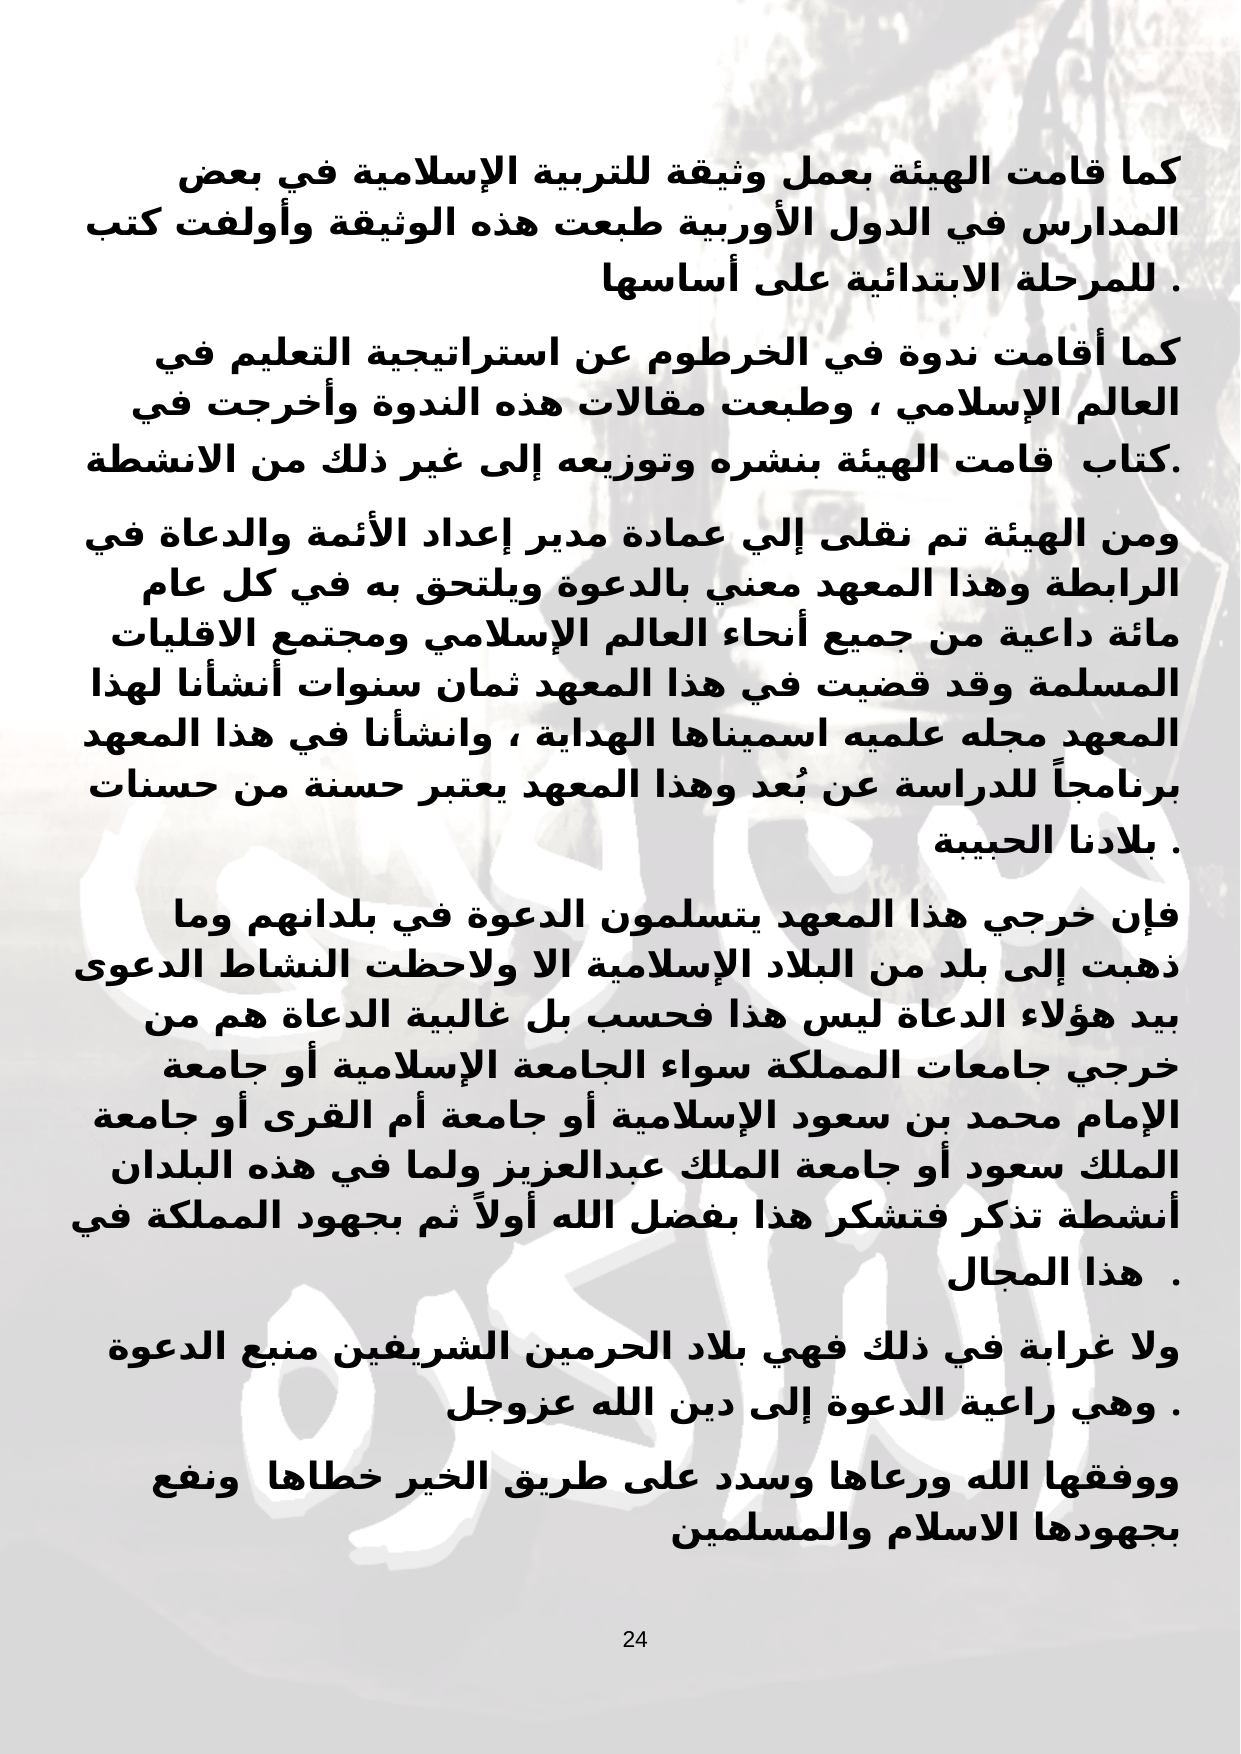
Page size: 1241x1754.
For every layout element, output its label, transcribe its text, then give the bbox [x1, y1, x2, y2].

text كما قامت الهيئة بعمل وثيقة للتربية الإسلامية في بعض المدارس في الدول الأوربية طبعت هذه الوثيقة وأولفت كتب للمرحلة الابتدائية على أساسها . [59, 150, 1181, 302]
text كما أقامت ندوة في الخرطوم عن استراتيجية التعليم في العالم الإسلامي ، وطبعت مقالات هذه الندوة وأخرجت في كتاب قامت الهيئة بنشره وتوزيعه إلى غير ذلك من الانشطة. [59, 331, 1181, 483]
text فإن خرجي هذا المعهد يتسلمون الدعوة في بلدانهم وما ذهبت إلى بلد من البلاد الإسلامية الا ولاحظت النشاط الدعوى بيد هؤلاء الدعاة ليس هذا فحسب بل غالبية الدعاة هم من خرجي جامعات المملكة سواء الجامعة الإسلامية أو جامعة الإمام محمد بن سعود الإسلامية أو جامعة أم القرى أو جامعة الملك سعود أو جامعة الملك عبدالعزيز ولما في هذه البلدان أنشطة تذكر فتشكر هذا بفضل الله أولاً ثم بجهود المملكة في هذا المجال . [59, 893, 1181, 1296]
text ومن الهيئة تم نقلى إلي عمادة مدير إعداد الأئمة والدعاة في الرابطة وهذا المعهد معني بالدعوة ويلتحق به في كل عام مائة داعية من جميع أنحاء العالم الإسلامي ومجتمع الاقليات المسلمة وقد قضيت في هذا المعهد ثمان سنوات أنشأنا لهذا المعهد مجله علميه اسميناها الهداية ، وانشأنا في هذا المعهد برنامجاً للدراسة عن بُعد وهذا المعهد يعتبر حسنة من حسنات بلادنا الحبيبة . [59, 512, 1181, 864]
text ووفقها الله ورعاها وسدد على طريق الخير خطاها ونفع بجهودها الاسلام والمسلمين [59, 1455, 1181, 1549]
text ولا غرابة في ذلك فهي بلاد الحرمين الشريفين منبع الدعوة وهي راعية الدعوة إلى دين الله عزوجل . [59, 1324, 1181, 1427]
